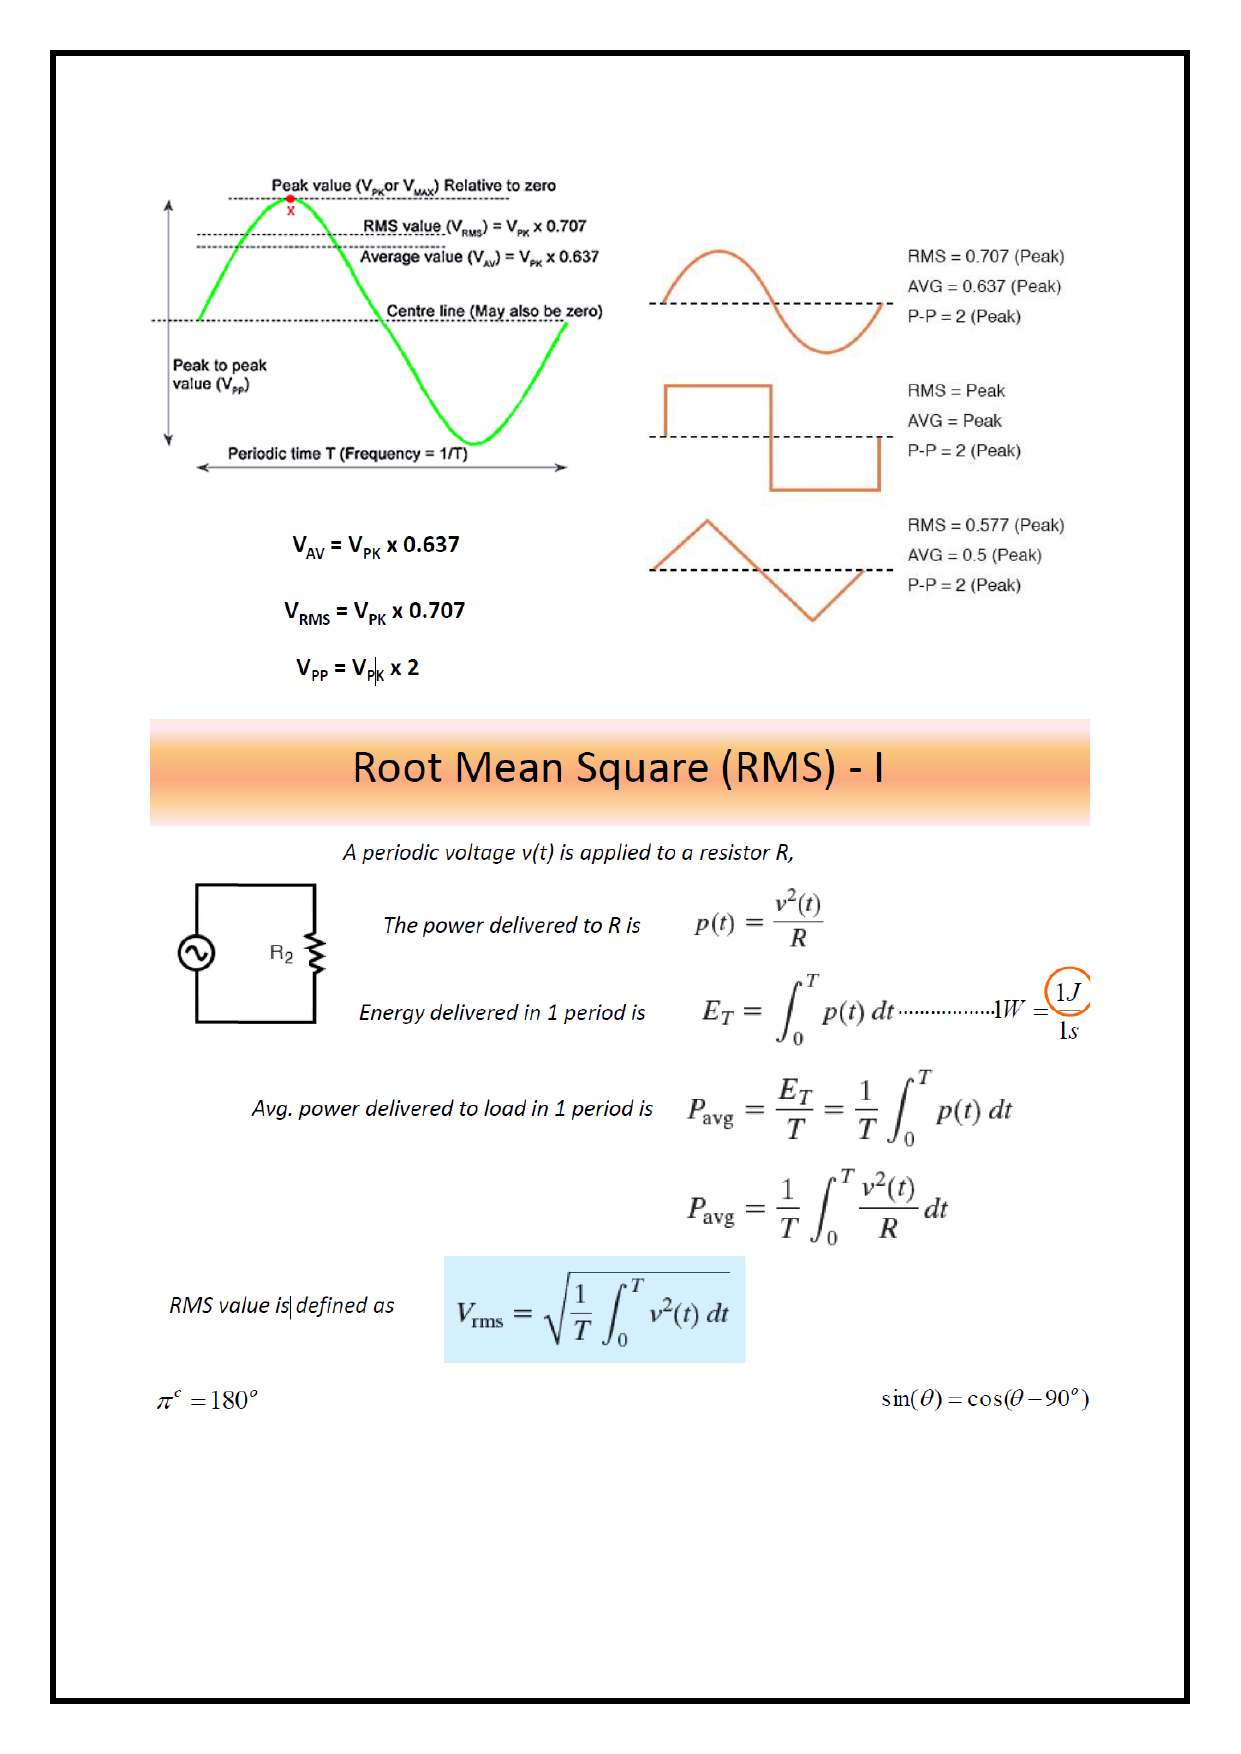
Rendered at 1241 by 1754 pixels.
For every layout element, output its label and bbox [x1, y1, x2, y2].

picture [150, 150, 1091, 701]
picture [150, 719, 1091, 1415]
